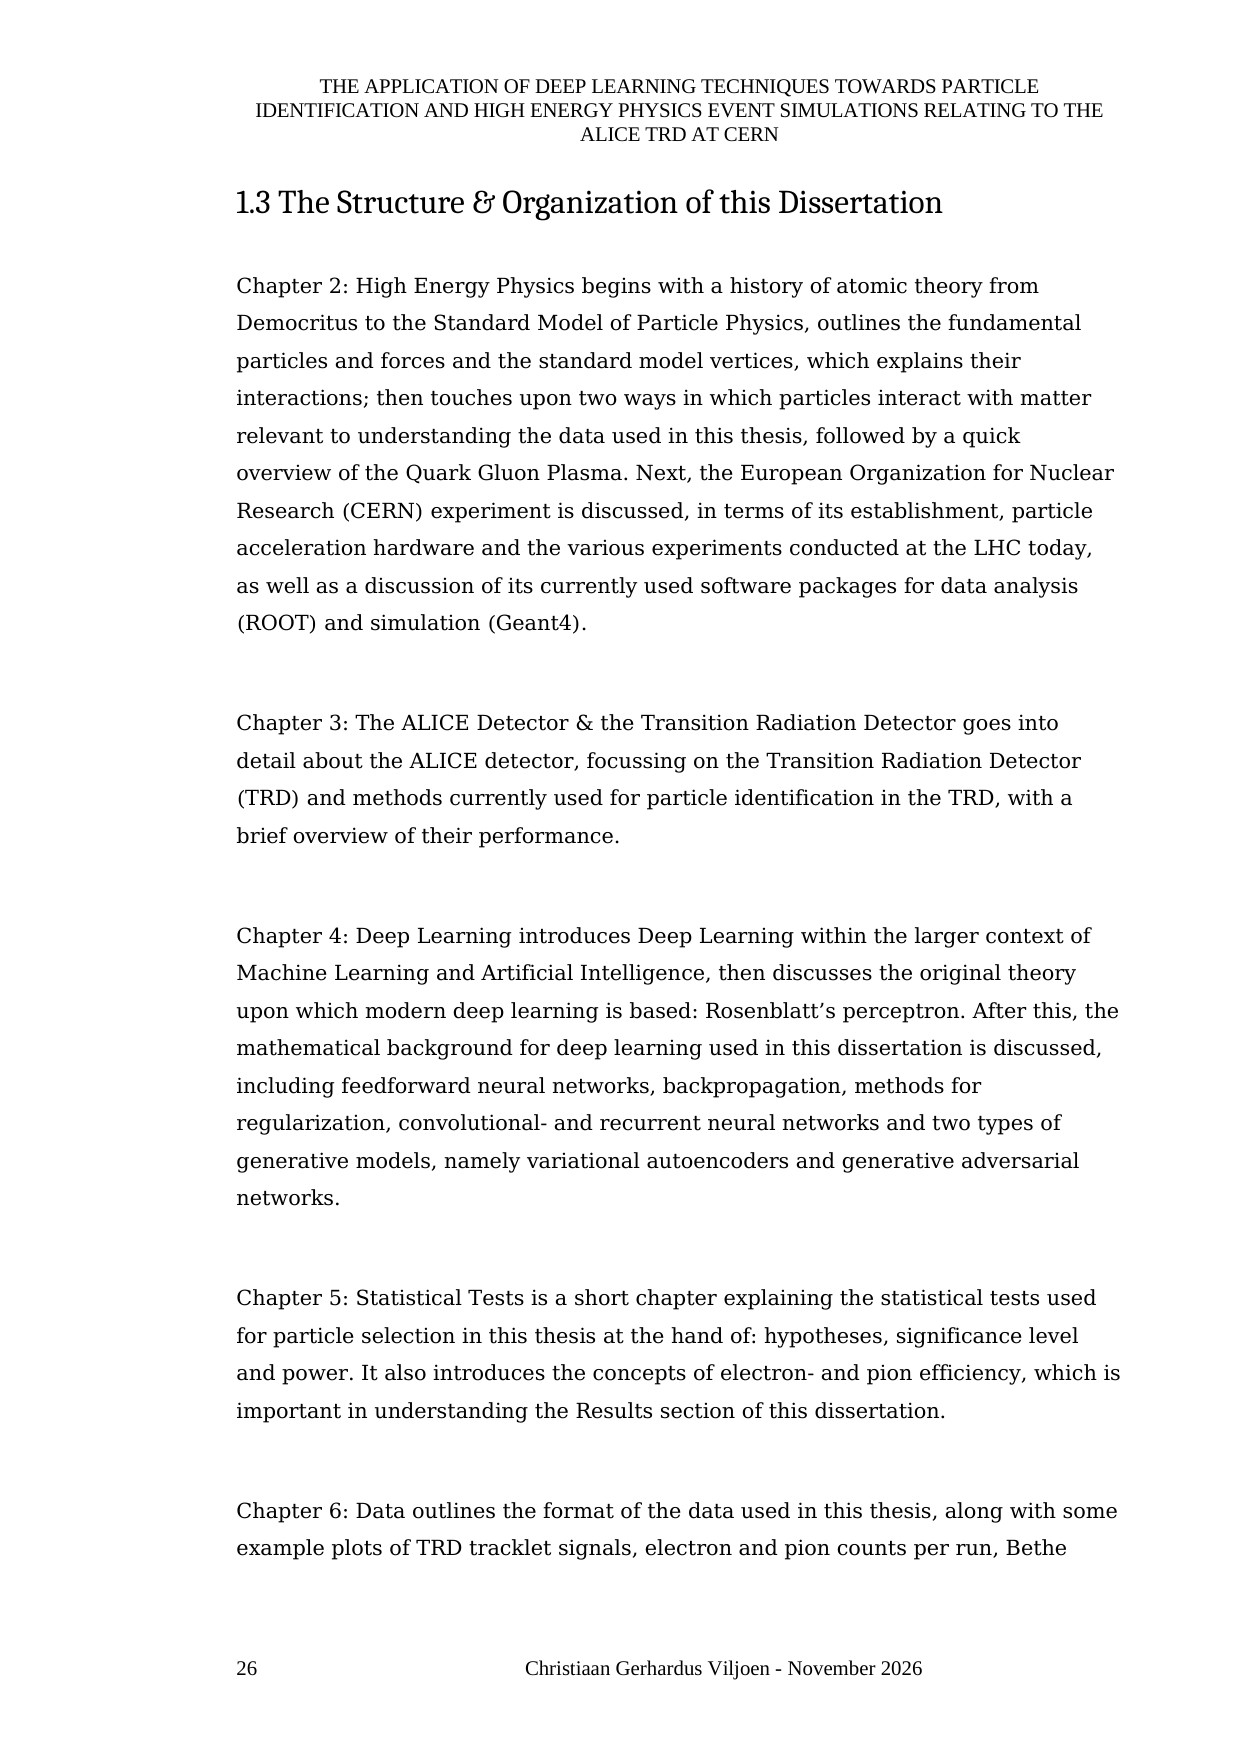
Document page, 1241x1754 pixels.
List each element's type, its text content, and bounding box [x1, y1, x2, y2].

text Chapter 2: High Energy Physics & The CERN Experiment begins with a history of atomic theory from Democritus to the Standard Model of Particle Physics, outlines the fundamental particles and forces and the standard model vertices, which explains their interactions; then touches upon two ways in which particles interact with matter relevant to understanding the data used in this thesis, followed by a quick overview of the Quark Gluon Plasma. Next, the European Organization for Nuclear Research (CERN) experiment is discussed, in terms of its establishment, particle acceleration hardware and the various experiments conducted at the LHC today, as well as a discussion of its currently used software packages for data analysis (ROOT) and simulation (Geant4). [236, 273, 1122, 635]
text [236, 1498, 1122, 1560]
text Chapter 4: Deep Learning introduces Deep Learning within the larger context of Machine Learning and Artificial Intelligence, then discusses the original theory upon which modern deep learning is based: Rosenblatt’s perceptron. After this, the mathematical background for deep learning used in this dissertation is discussed, including feedforward neural networks, backpropagation, methods for regularization, convolutional- and recurrent neural networks and two types of generative models, namely variational autoencoders and generative adversarial networks. [236, 923, 1122, 1210]
text Chapter 5: Statistical Tests is a short chapter explaining the statistical tests used for particle selection in this thesis at the hand of: hypotheses, significance level and power. It also introduces the concepts of electron- and pion efficiency, which is important in understanding the Results section of this dissertation. [236, 1285, 1122, 1423]
text Chapter 3: The ALICE Detector & the Transition Radiation Detector goes into detail about the ALICE detector, focussing on the Transition Radiation Detector (TRD) and methods currently used for particle identification in the TRD, with a brief overview of their performance. [236, 710, 1122, 848]
subtitle The Structure & Organization of this Dissertation [236, 183, 1122, 222]
